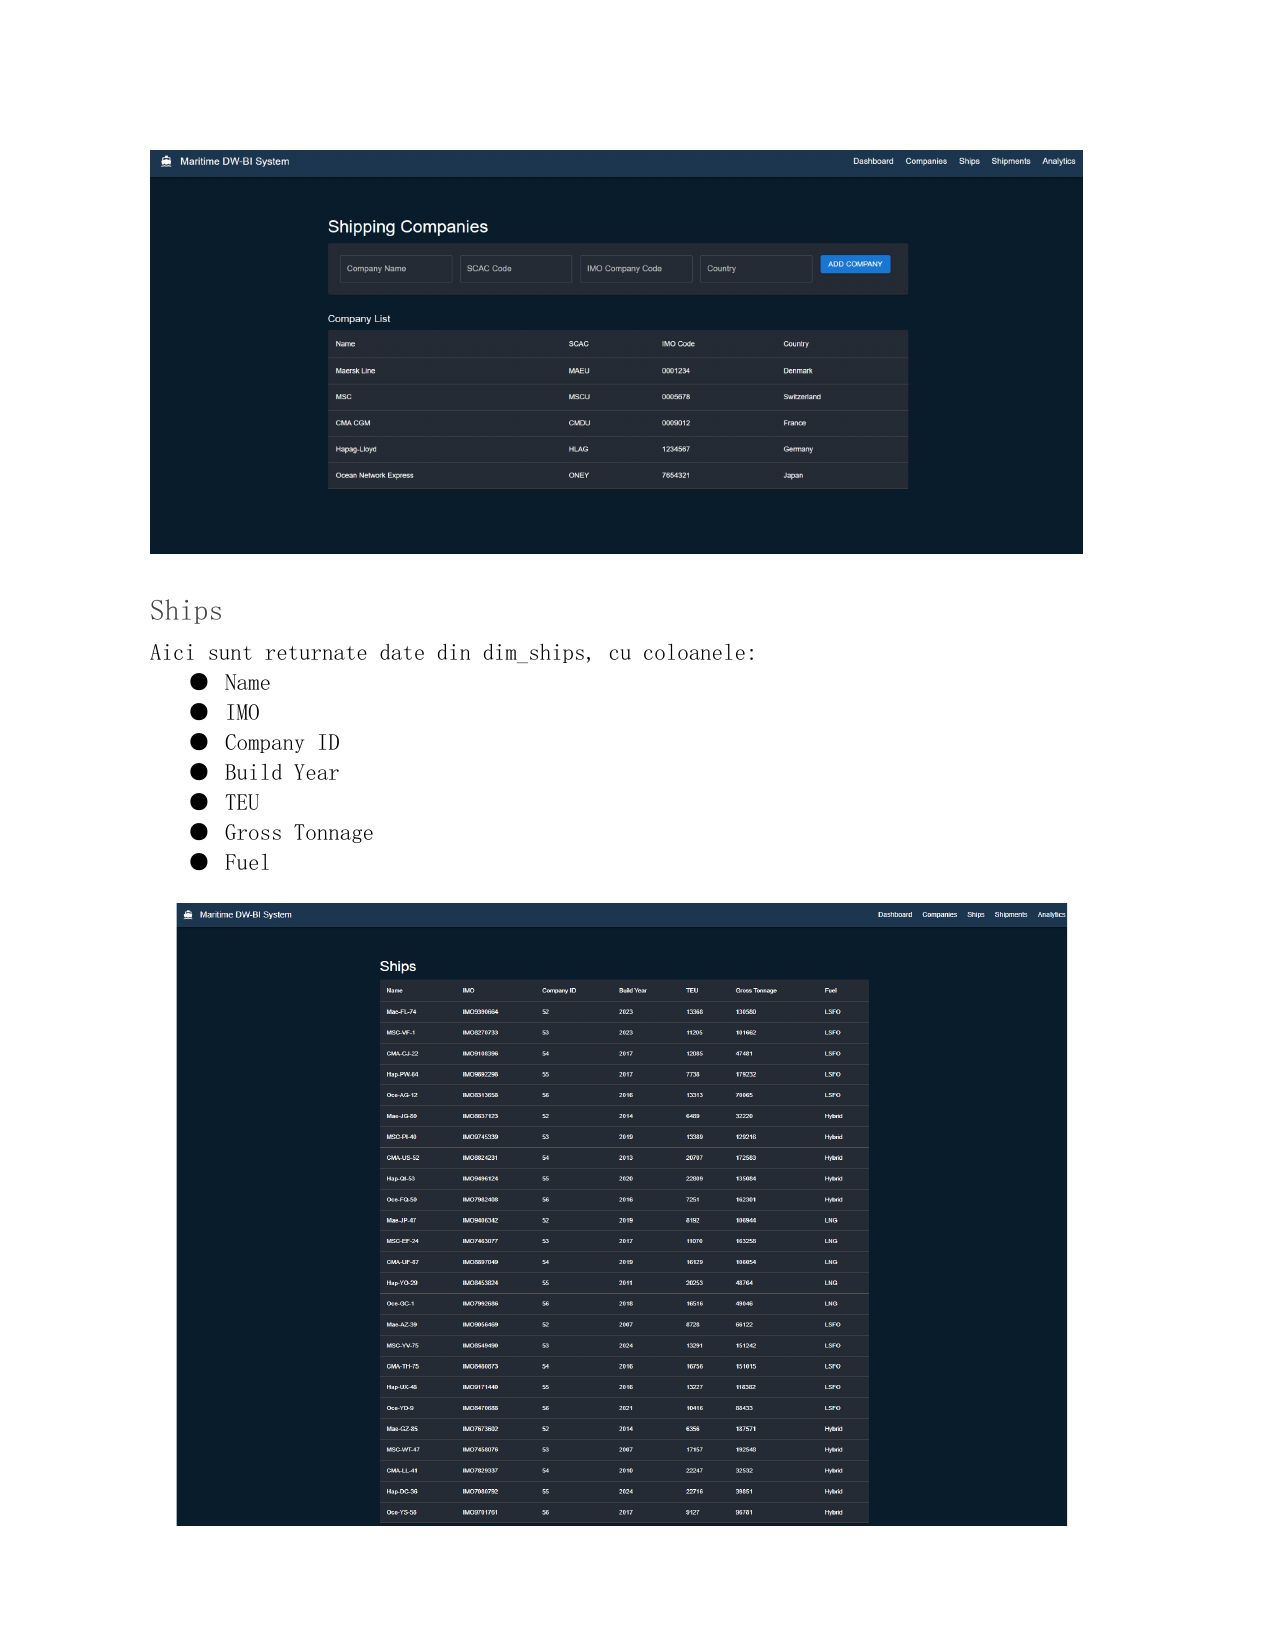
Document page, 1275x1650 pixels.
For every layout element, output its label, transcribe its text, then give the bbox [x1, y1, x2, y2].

list Company ID [187, 728, 1125, 754]
picture [176, 903, 1068, 1526]
list Name [187, 668, 1125, 694]
list IMO [187, 698, 1125, 724]
picture [150, 150, 1083, 554]
list TEU [187, 788, 1125, 814]
text Aici sunt returnate date din dim_ships, cu coloanele: [150, 638, 1125, 664]
list Fuel [187, 848, 1125, 874]
subtitle Ships [150, 591, 1125, 624]
list Build Year [187, 758, 1125, 784]
list Gross Tonnage [187, 818, 1125, 844]
